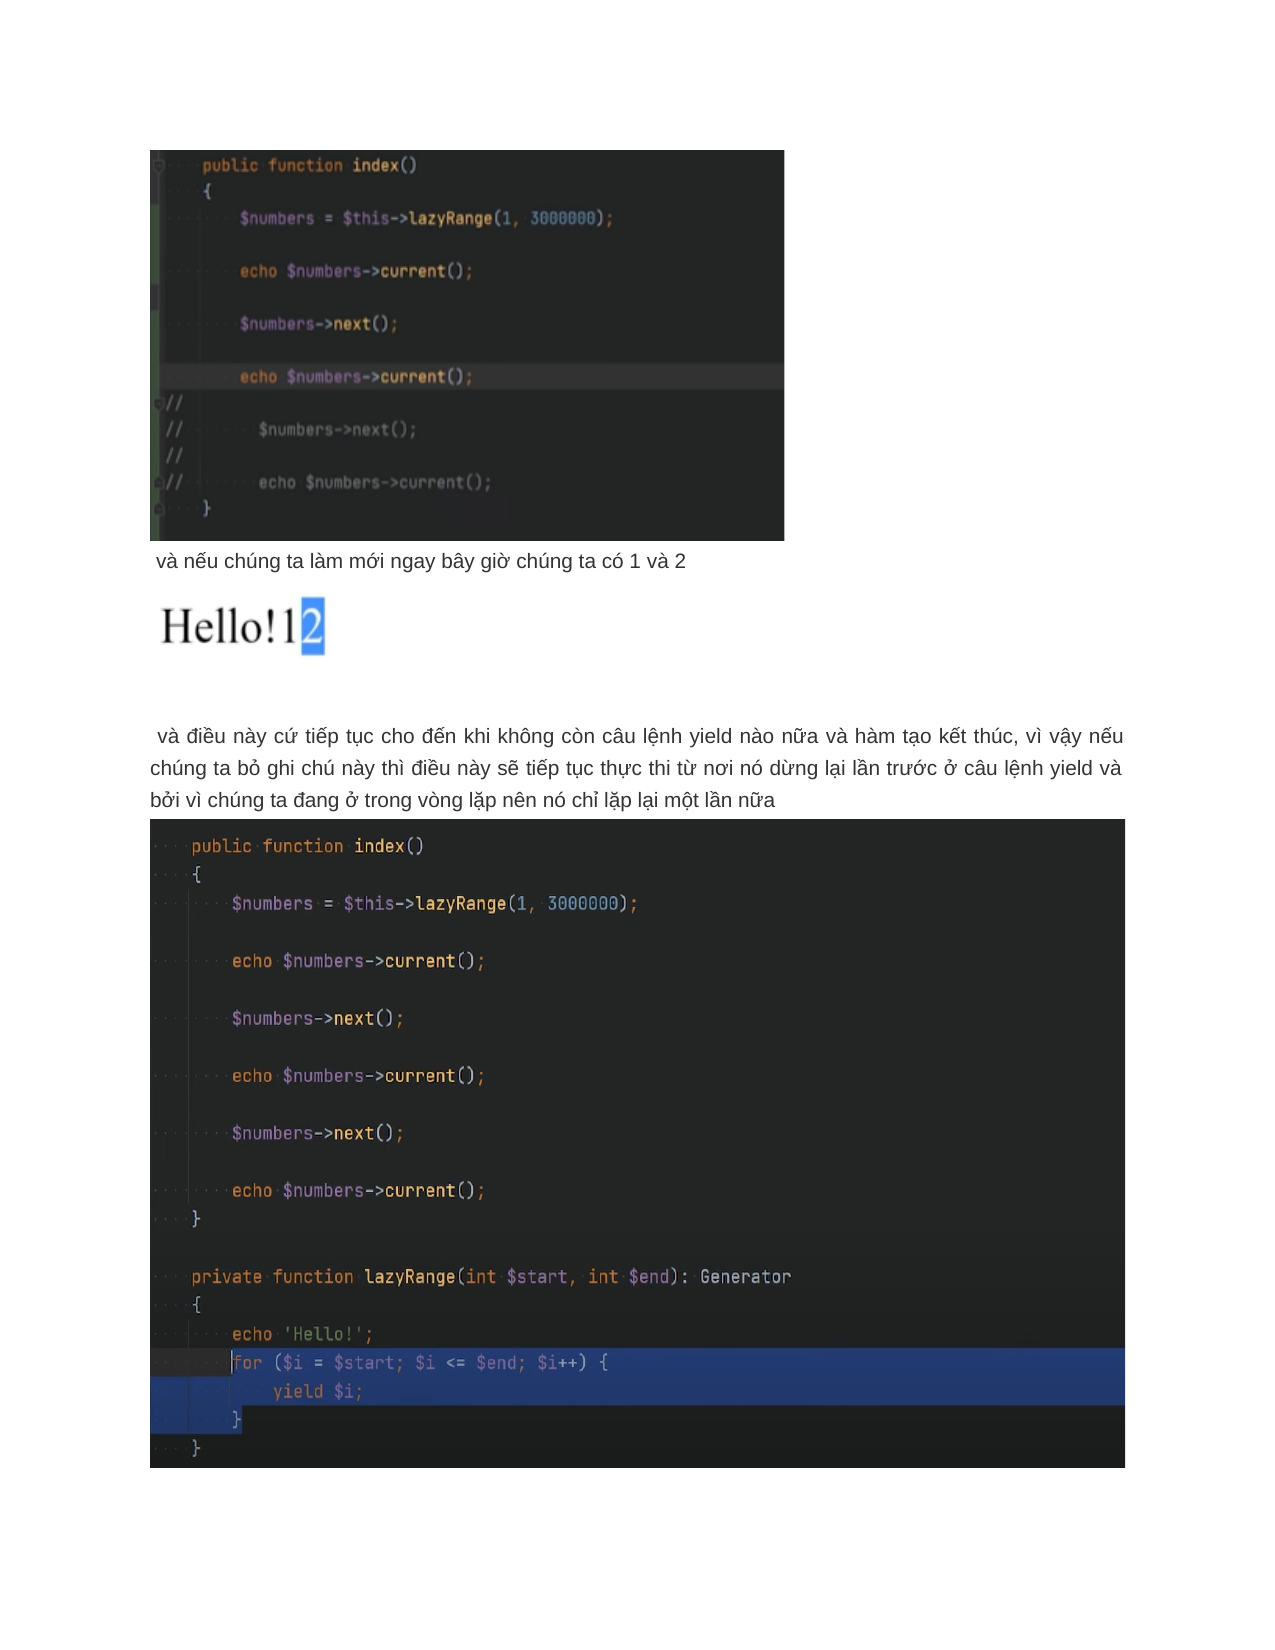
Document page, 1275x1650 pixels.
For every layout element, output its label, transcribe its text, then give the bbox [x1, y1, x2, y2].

picture [150, 580, 366, 717]
picture [150, 150, 785, 541]
text và điều này cứ tiếp tục cho đến khi không còn câu lệnh yield nào nữa và hàm tạo kết thúc, vì vậy nếu chúng ta bỏ ghi chú này thì điều này sẽ tiếp tục thực thi từ nơi nó dừng lại lần trước ở câu lệnh yield và bởi vì chúng ta đang ở trong vòng lặp nên nó chỉ lặp lại một lần nữa [150, 724, 1125, 811]
picture [150, 819, 1125, 1468]
text và nếu chúng ta làm mới ngay bây giờ chúng ta có 1 và 2 [150, 548, 1125, 572]
